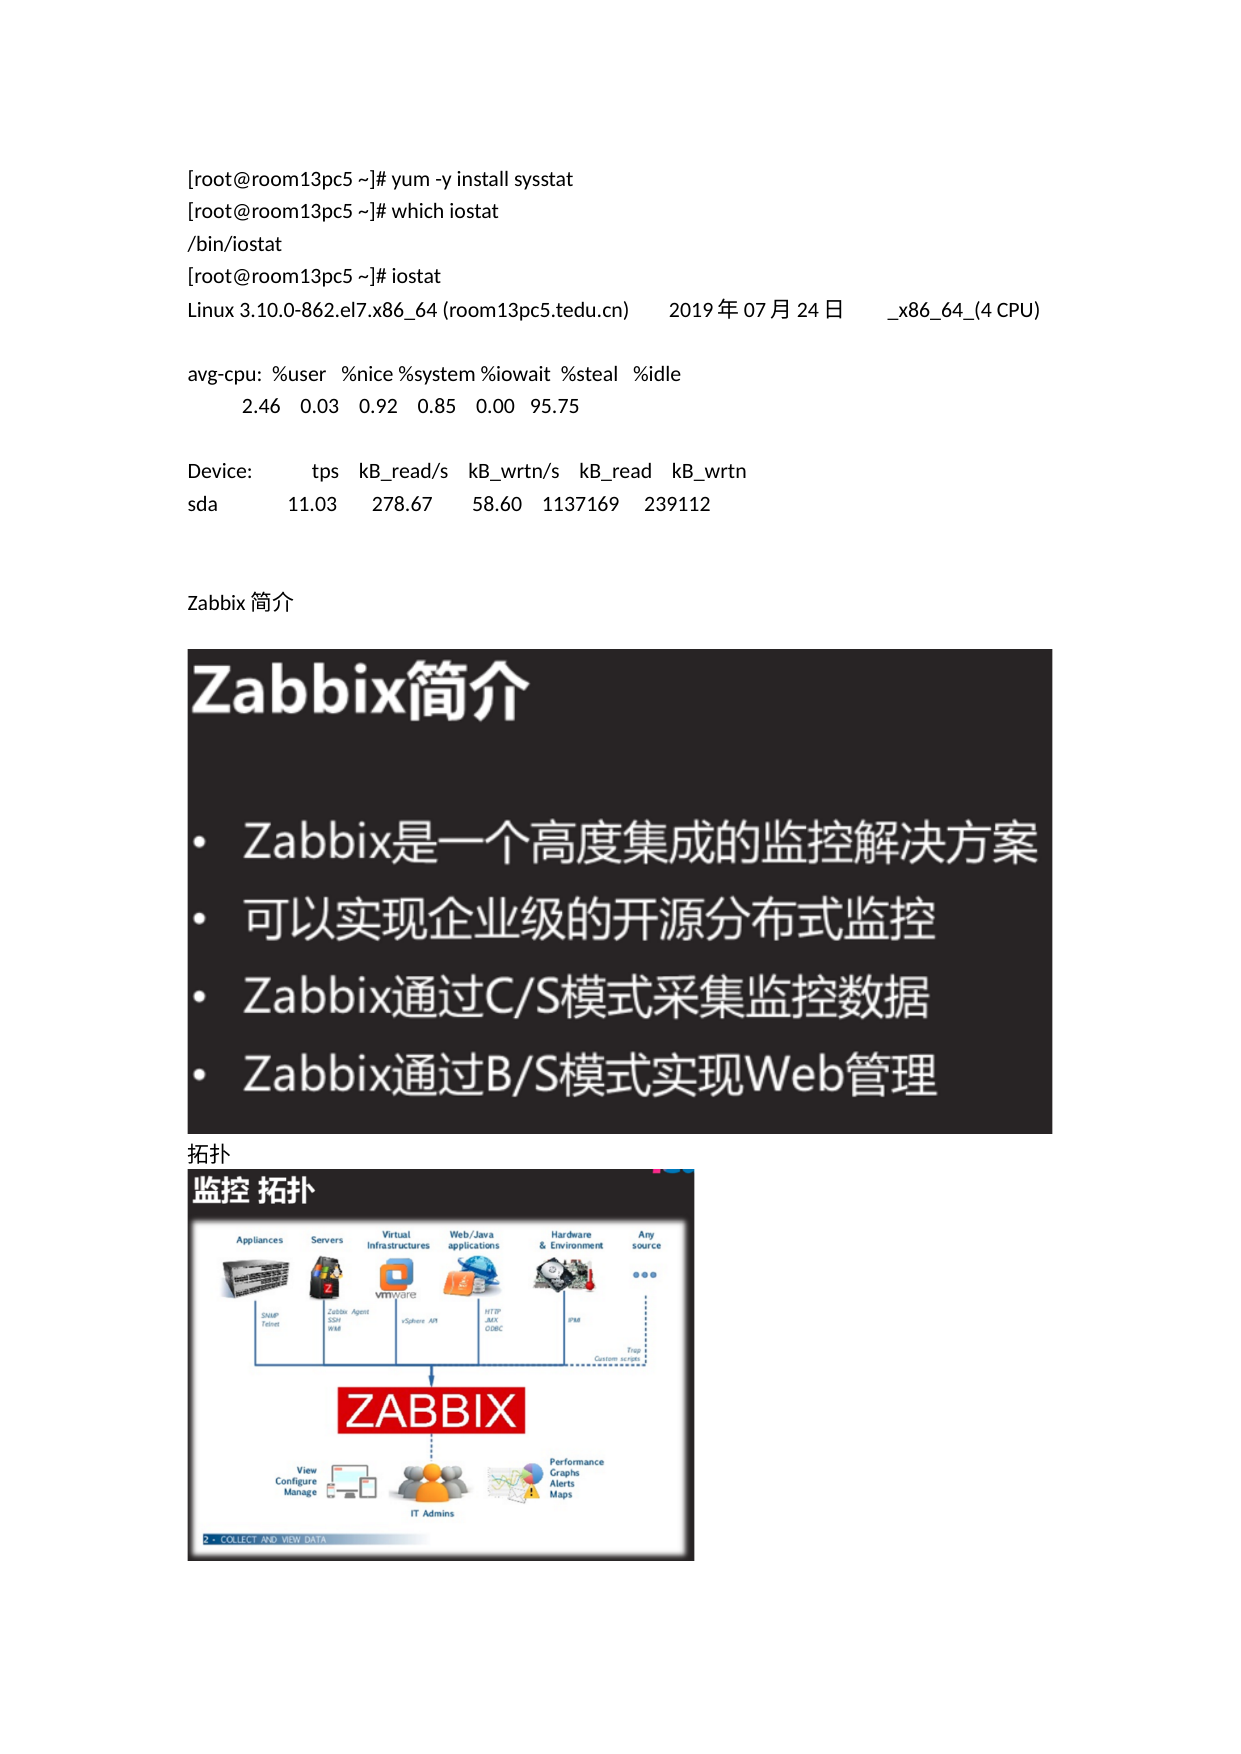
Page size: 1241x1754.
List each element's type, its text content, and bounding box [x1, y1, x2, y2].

text Device: tps kB_read/s kB_wrtn/s kB_read kB_wrtn [187, 454, 1053, 487]
text [root@room13pc5 ~]# iostat [187, 259, 1053, 292]
text /bin/iostat [187, 227, 1053, 259]
text avg-cpu: %user %nice %system %iowait %steal %idle [187, 357, 1053, 389]
picture [187, 649, 1053, 1134]
text [root@room13pc5 ~]# yum -y install sysstat [187, 162, 1053, 194]
text 拓扑 [187, 1137, 1053, 1169]
text Zabbix简介 [187, 584, 1053, 617]
text [root@room13pc5 ~]# which iostat [187, 194, 1053, 227]
text sda 11.03 278.67 58.60 1137169 239112 [187, 487, 1053, 519]
text Linux 3.10.0-862.el7.x86_64 (room13pc5.tedu.cn) 2019年07月24日 _x86_64_(4 CPU) [187, 292, 1053, 324]
text 2.46 0.03 0.92 0.85 0.00 95.75 [187, 389, 1053, 422]
picture [187, 1169, 695, 1561]
